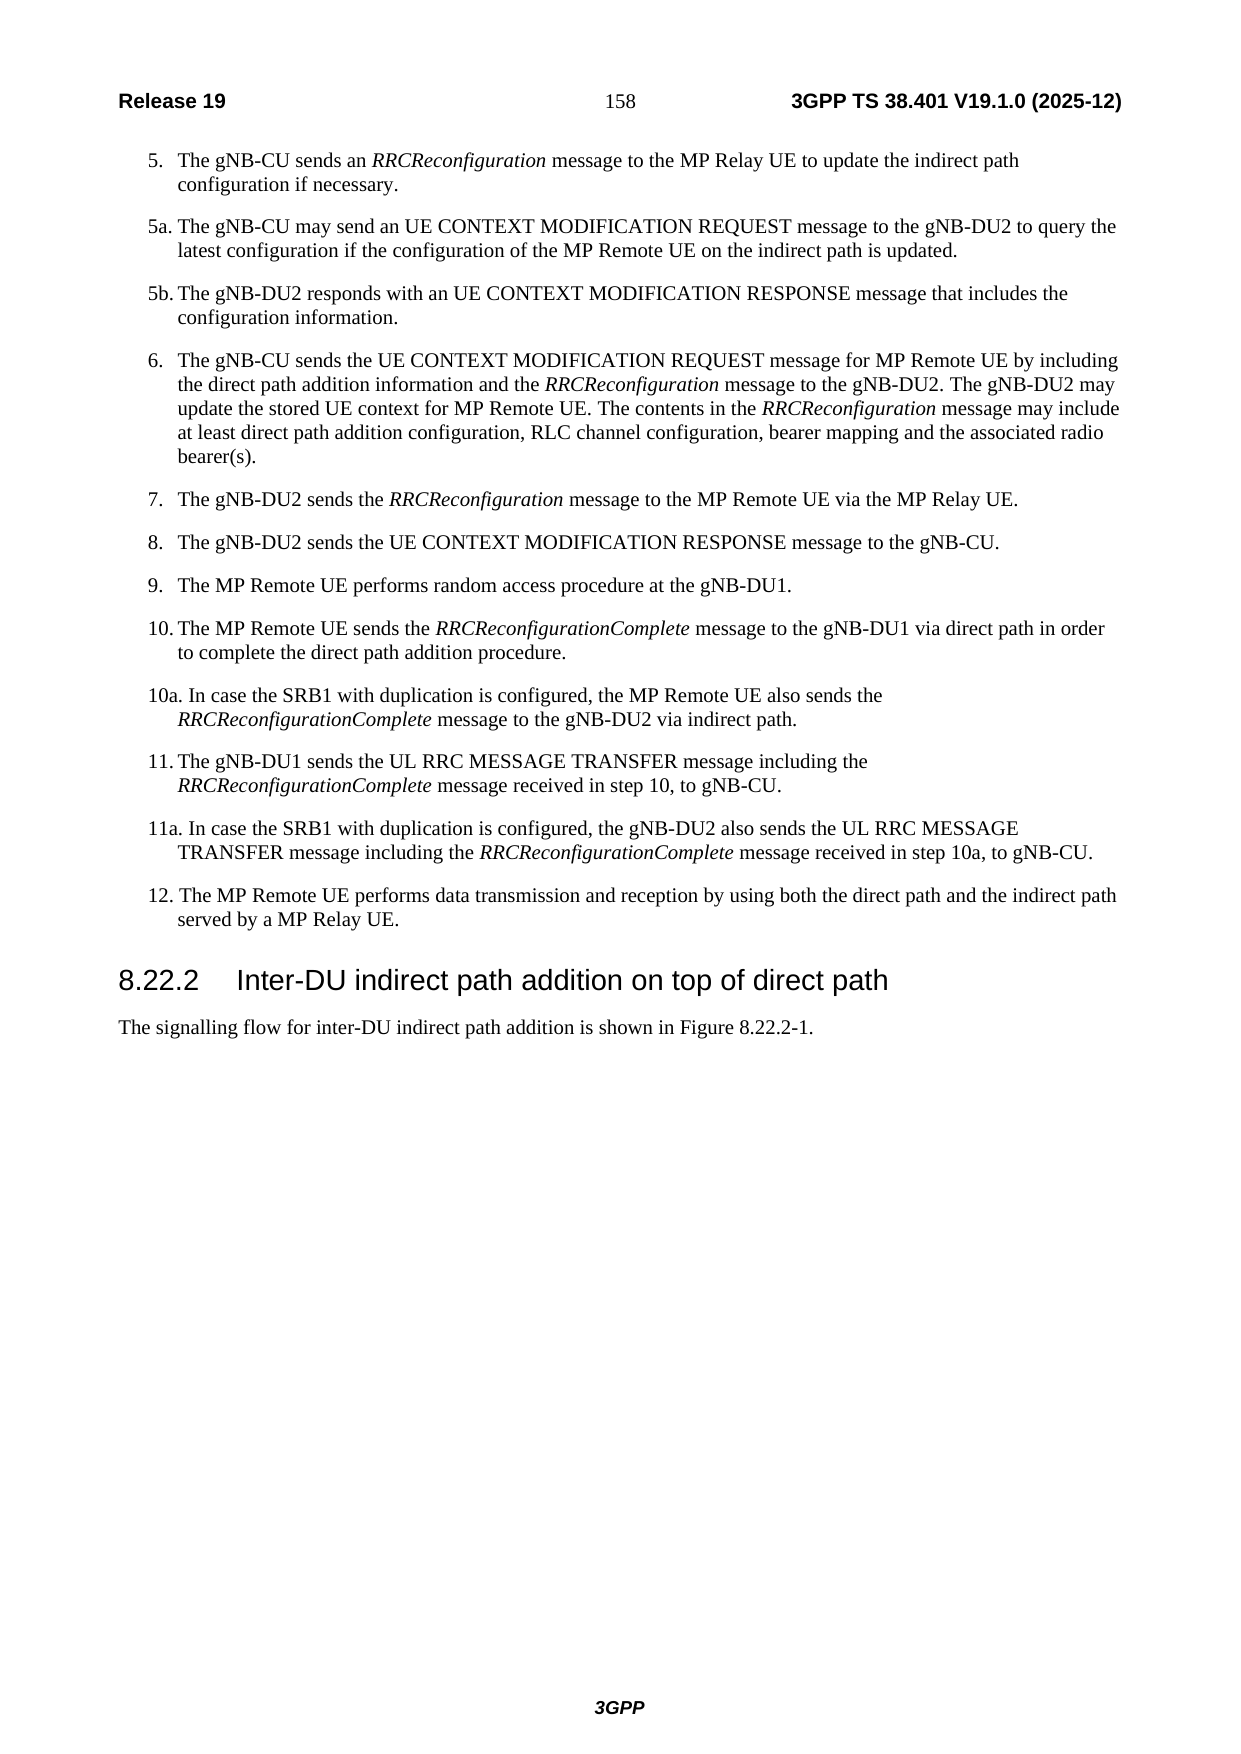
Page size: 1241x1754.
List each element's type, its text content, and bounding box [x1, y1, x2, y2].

text 9. The MP Remote UE performs random access procedure at the gNB-DU1. [148, 573, 1122, 597]
text 5. The gNB-CU sends an RRCReconfiguration message to the MP Relay UE to update the indirect path configuration if necessary. [148, 147, 1122, 196]
text 11. The gNB-DU1 sends the UL RRC MESSAGE TRANSFER message including the RRCReconfigurationComplete message received in step 10, to gNB-CU. [148, 749, 1122, 797]
text 12. The MP Remote UE performs data transmission and reception by using both the direct path and the indirect path served by a MP Relay UE. [148, 883, 1122, 931]
text 7. The gNB-DU2 sends the RRCReconfiguration message to the MP Remote UE via the MP Relay UE. [148, 487, 1122, 511]
text The signalling flow for inter-DU indirect path addition is shown in Figure 8.22.2-1. [118, 1015, 1122, 1039]
text 8. The gNB-DU2 sends the UE CONTEXT MODIFICATION RESPONSE message to the gNB-CU. [148, 530, 1122, 554]
text 11a. In case the SRB1 with duplication is configured, the gNB-DU2 also sends the UL RRC MESSAGE TRANSFER message including the RRCReconfigurationComplete message received in step 10a, to gNB-CU. [148, 816, 1122, 864]
text 6. The gNB-CU sends the UE CONTEXT MODIFICATION REQUEST message for MP Remote UE by including the direct path addition information and the RRCReconfiguration message to the gNB-DU2. The gNB-DU2 may update the stored UE context for MP Remote UE. The contents in the RRCReconfiguration message may include at least direct path addition configuration, RLC channel configuration, bearer mapping and the associated radio bearer(s). [148, 348, 1122, 468]
subtitle 8.22.2 Inter-DU indirect path addition on top of direct path [118, 962, 1122, 996]
text 5b. The gNB-DU2 responds with an UE CONTEXT MODIFICATION RESPONSE message that includes the configuration information. [148, 281, 1122, 329]
text 10. The MP Remote UE sends the RRCReconfigurationComplete message to the gNB-DU1 via direct path in order to complete the direct path addition procedure. [148, 616, 1122, 664]
text 5a. The gNB-CU may send an UE CONTEXT MODIFICATION REQUEST message to the gNB-DU2 to query the latest configuration if the configuration of the MP Remote UE on the indirect path is updated. [148, 214, 1122, 262]
text 10a. In case the SRB1 with duplication is configured, the MP Remote UE also sends the RRCReconfigurationComplete message to the gNB-DU2 via indirect path. [148, 682, 1122, 731]
